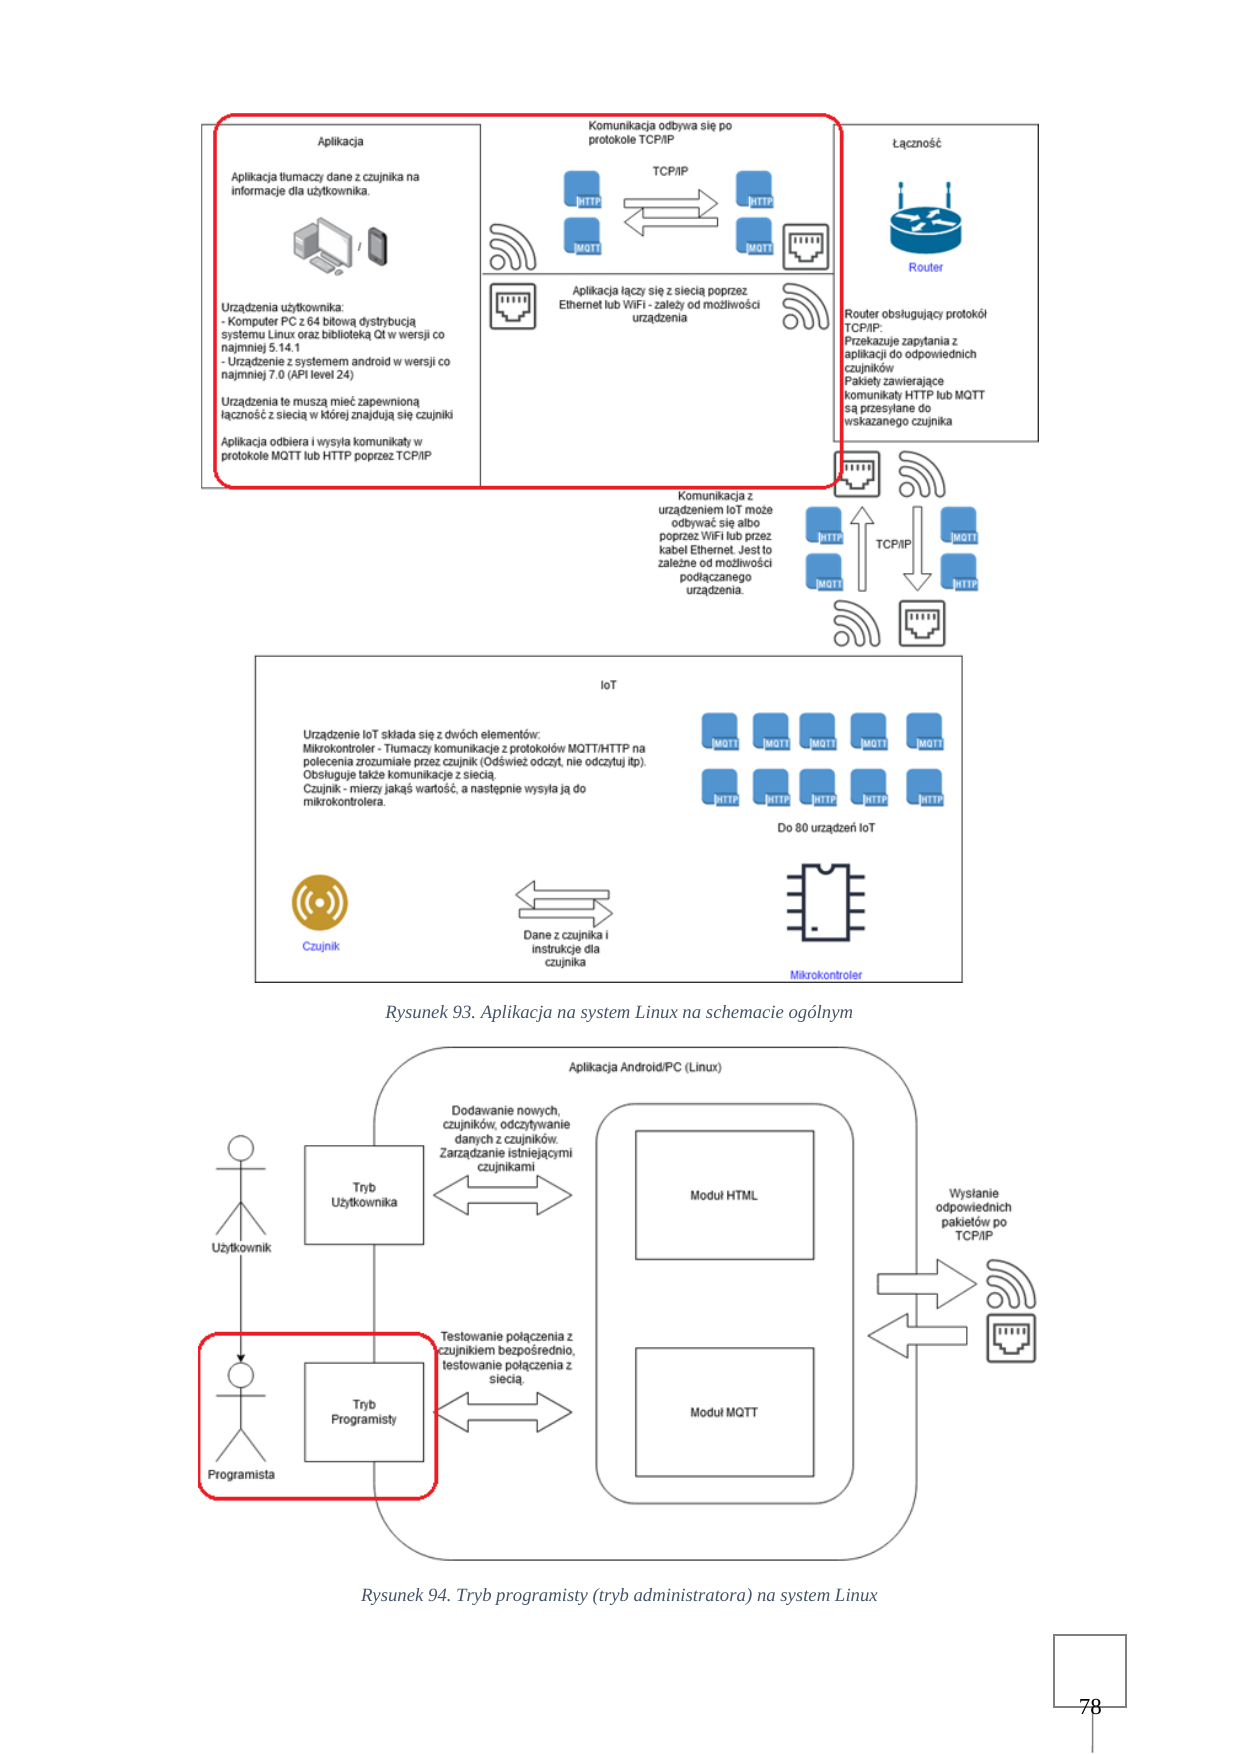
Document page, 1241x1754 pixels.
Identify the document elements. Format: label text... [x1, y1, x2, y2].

picture [201, 112, 1039, 983]
picture [198, 1043, 1043, 1566]
